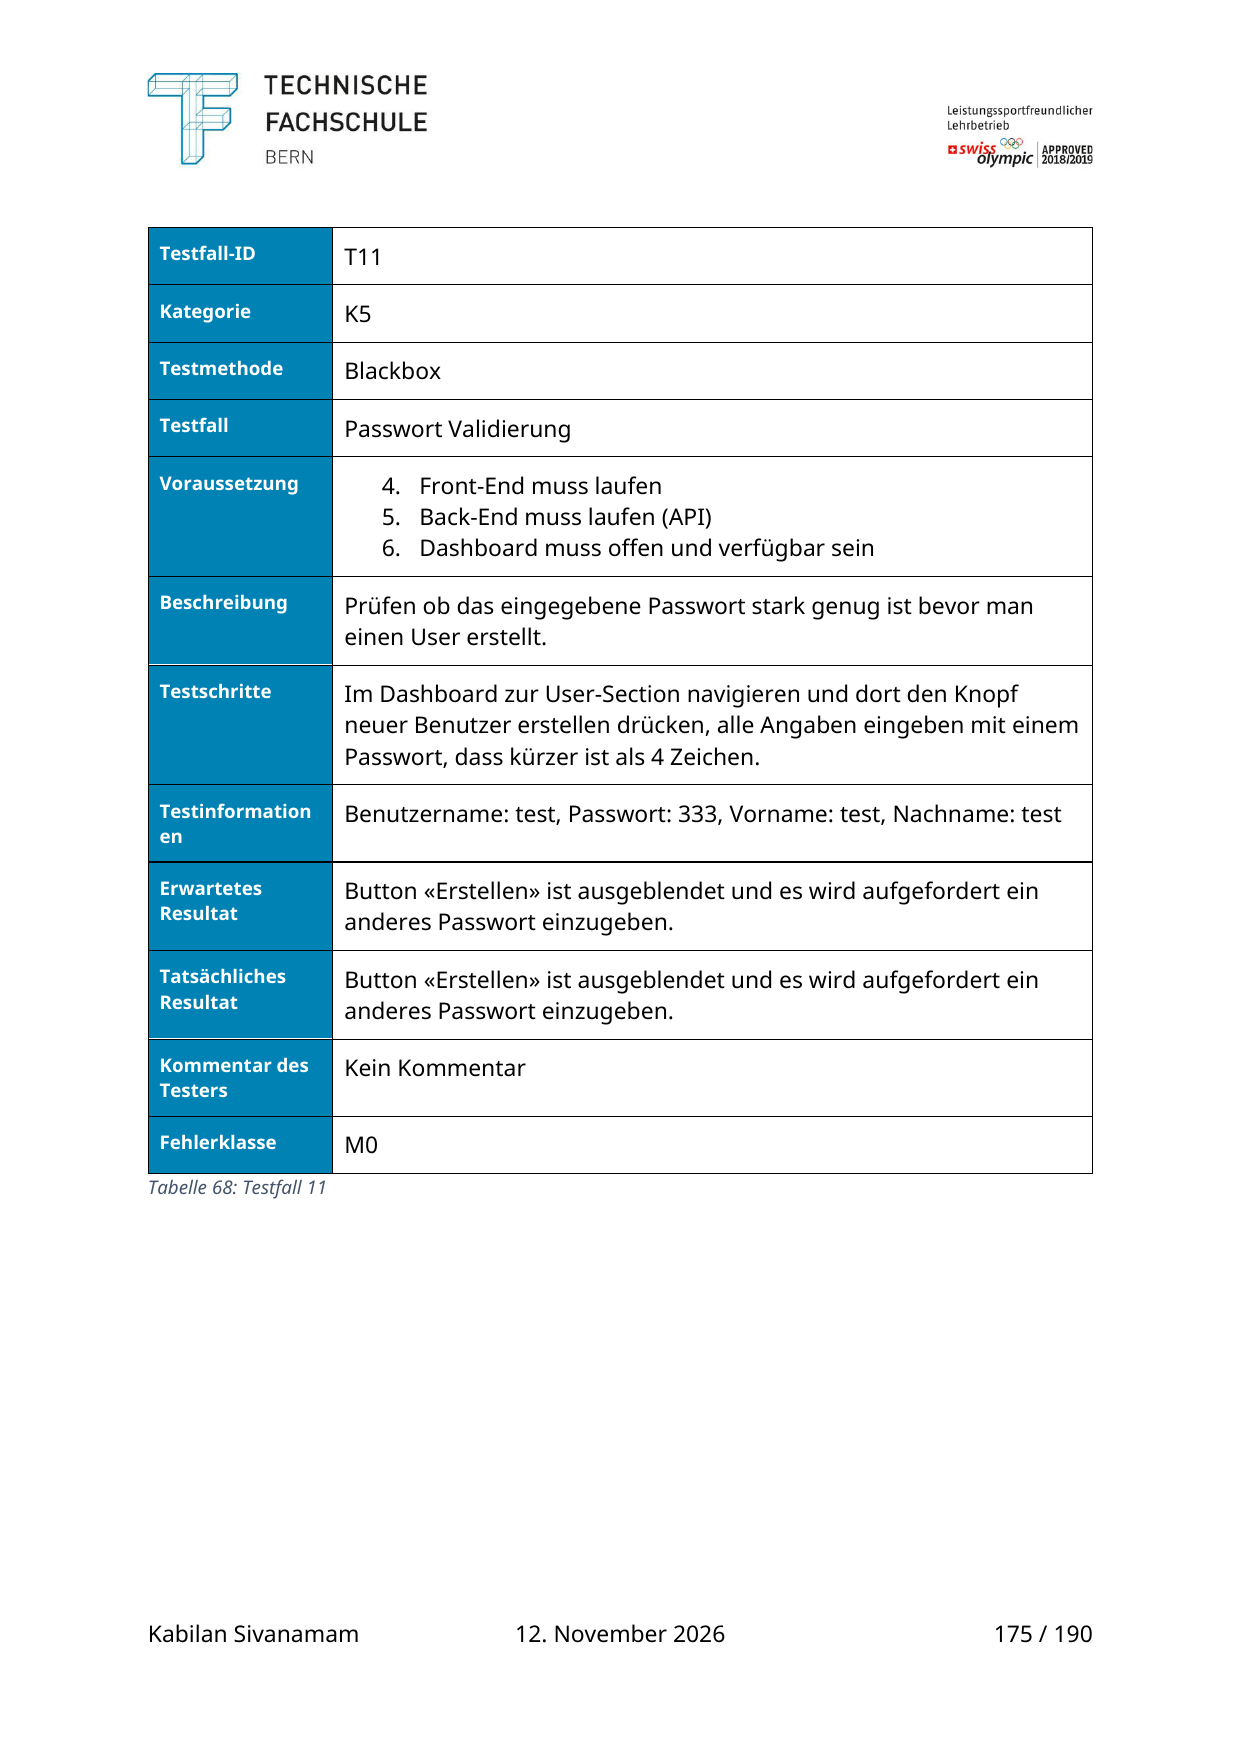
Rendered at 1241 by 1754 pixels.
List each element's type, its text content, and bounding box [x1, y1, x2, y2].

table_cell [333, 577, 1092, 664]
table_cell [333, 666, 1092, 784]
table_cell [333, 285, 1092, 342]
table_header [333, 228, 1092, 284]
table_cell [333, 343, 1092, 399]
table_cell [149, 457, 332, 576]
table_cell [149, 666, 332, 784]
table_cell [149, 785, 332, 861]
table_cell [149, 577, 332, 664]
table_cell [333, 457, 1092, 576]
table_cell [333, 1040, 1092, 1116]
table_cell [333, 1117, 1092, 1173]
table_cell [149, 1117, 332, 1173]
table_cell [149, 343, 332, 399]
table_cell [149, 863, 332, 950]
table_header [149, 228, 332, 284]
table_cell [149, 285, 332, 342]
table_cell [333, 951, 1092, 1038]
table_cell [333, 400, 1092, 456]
picture [147, 73, 1093, 196]
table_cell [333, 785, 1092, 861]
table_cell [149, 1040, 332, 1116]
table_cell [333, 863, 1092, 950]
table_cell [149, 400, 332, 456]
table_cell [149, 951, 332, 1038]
